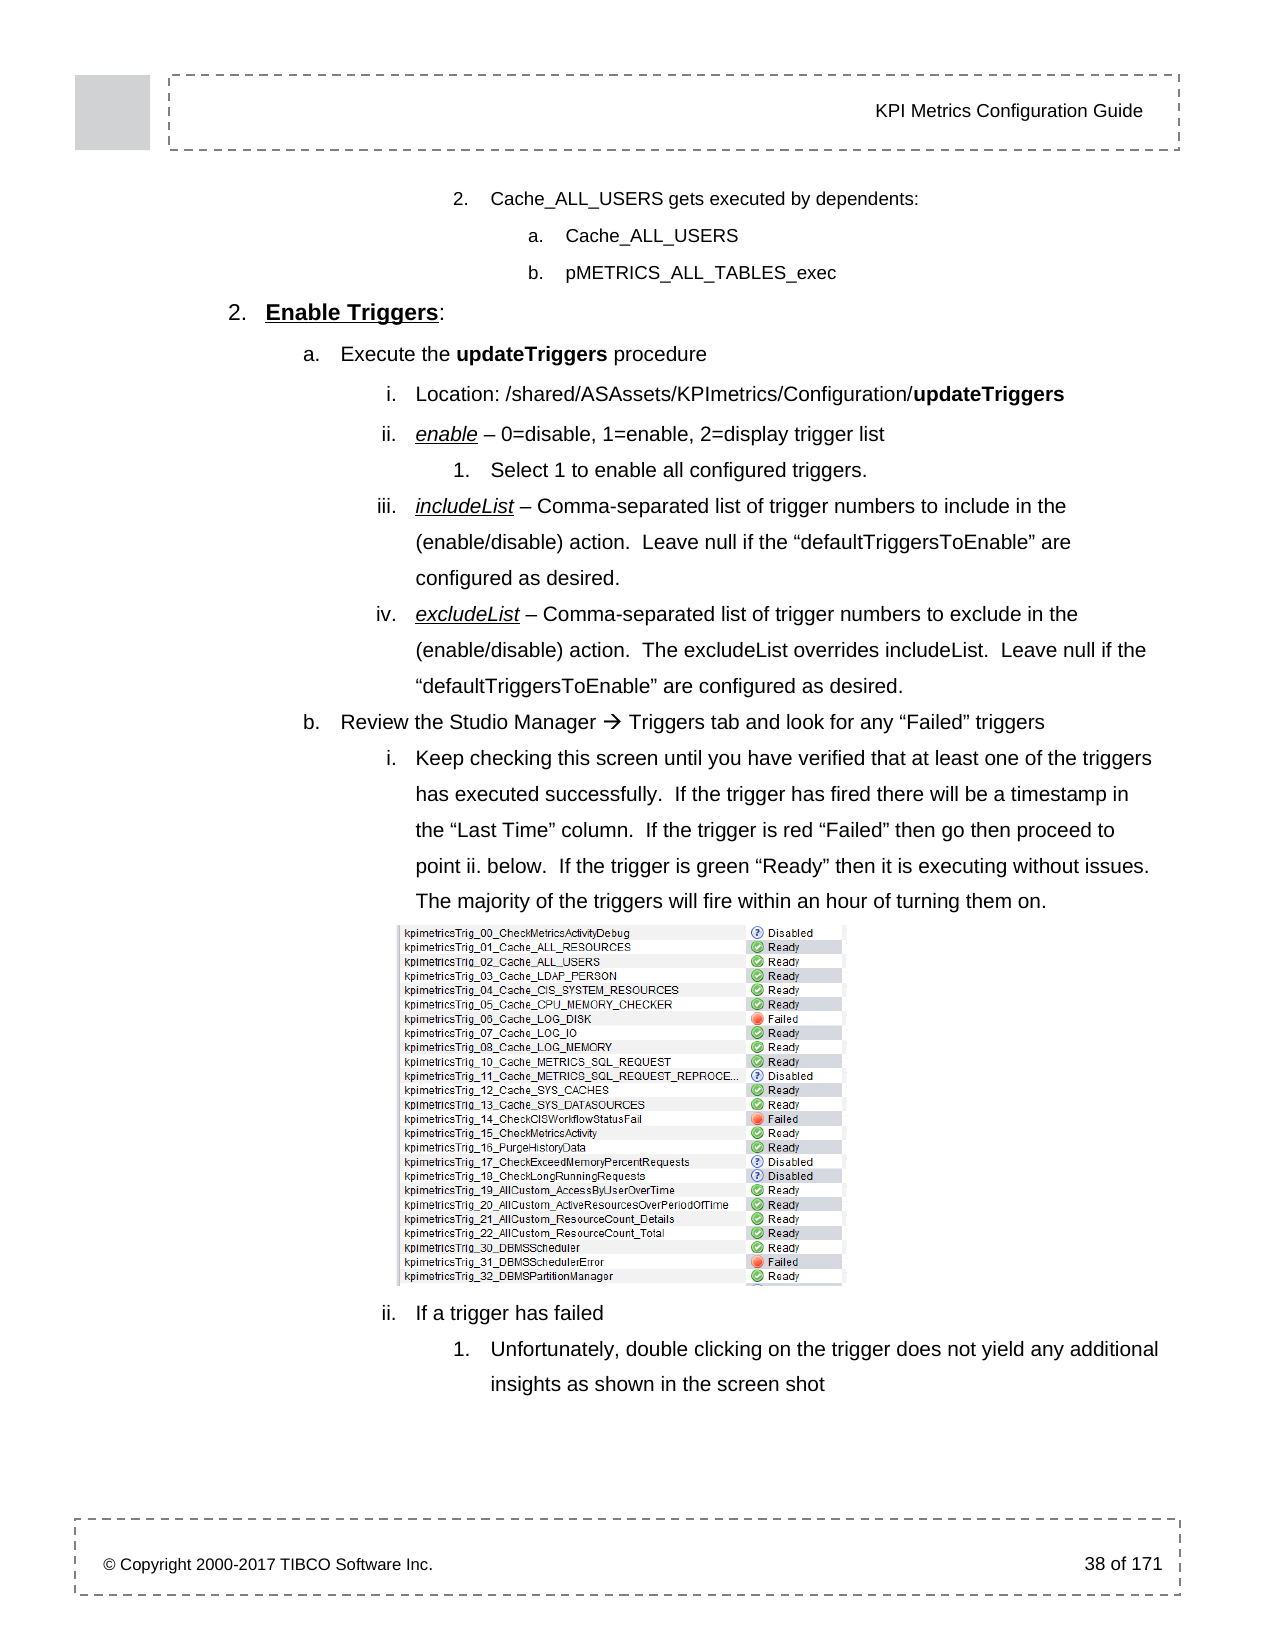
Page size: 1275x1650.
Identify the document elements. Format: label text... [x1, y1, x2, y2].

list enable – 0=disable, 1=enable, 2=display trigger list [397, 422, 1162, 446]
list Cache_ALL_USERS [528, 225, 1162, 246]
list Unfortunately, double clicking on the trigger does not yield any additional insights as shown in the screen shot [453, 1336, 1162, 1396]
list pMETRICS_ALL_TABLES_exec [528, 262, 1162, 284]
picture [396, 925, 847, 1286]
list Select 1 to enable all configured triggers. [453, 458, 1162, 482]
list Review the Studio Manager Triggers tab and look for any “Failed” triggers [303, 709, 1162, 734]
list Keep checking this screen until you have verified that at least one of the triggers has executed successfully. If the trigger has fired there will be a timestamp in the “Last Time” column. If the trigger is red “Failed” then go then proceed to point ii. below. If the trigger is green “Ready” then it is executing without issues. The majority of the triggers will fire within an hour of turning them on. [397, 746, 1162, 913]
list Execute the updateTriggers procedure [303, 342, 1162, 366]
list excludeList – Comma-separated list of trigger numbers to exclude in the (enable/disable) action. The excludeList overrides includeList. Leave null if the “defaultTriggersToEnable” are configured as desired. [397, 602, 1162, 698]
list includeList – Comma-separated list of trigger numbers to include in the (enable/disable) action. Leave null if the “defaultTriggersToEnable” are configured as desired. [397, 494, 1162, 590]
list Cache_ALL_USERS gets executed by dependents: [453, 187, 1162, 209]
list Enable Triggers: [228, 299, 1162, 326]
list If a trigger has failed [397, 1300, 1162, 1324]
list Location: /shared/ASAssets/KPImetrics/Configuration/updateTriggers [397, 382, 1162, 406]
